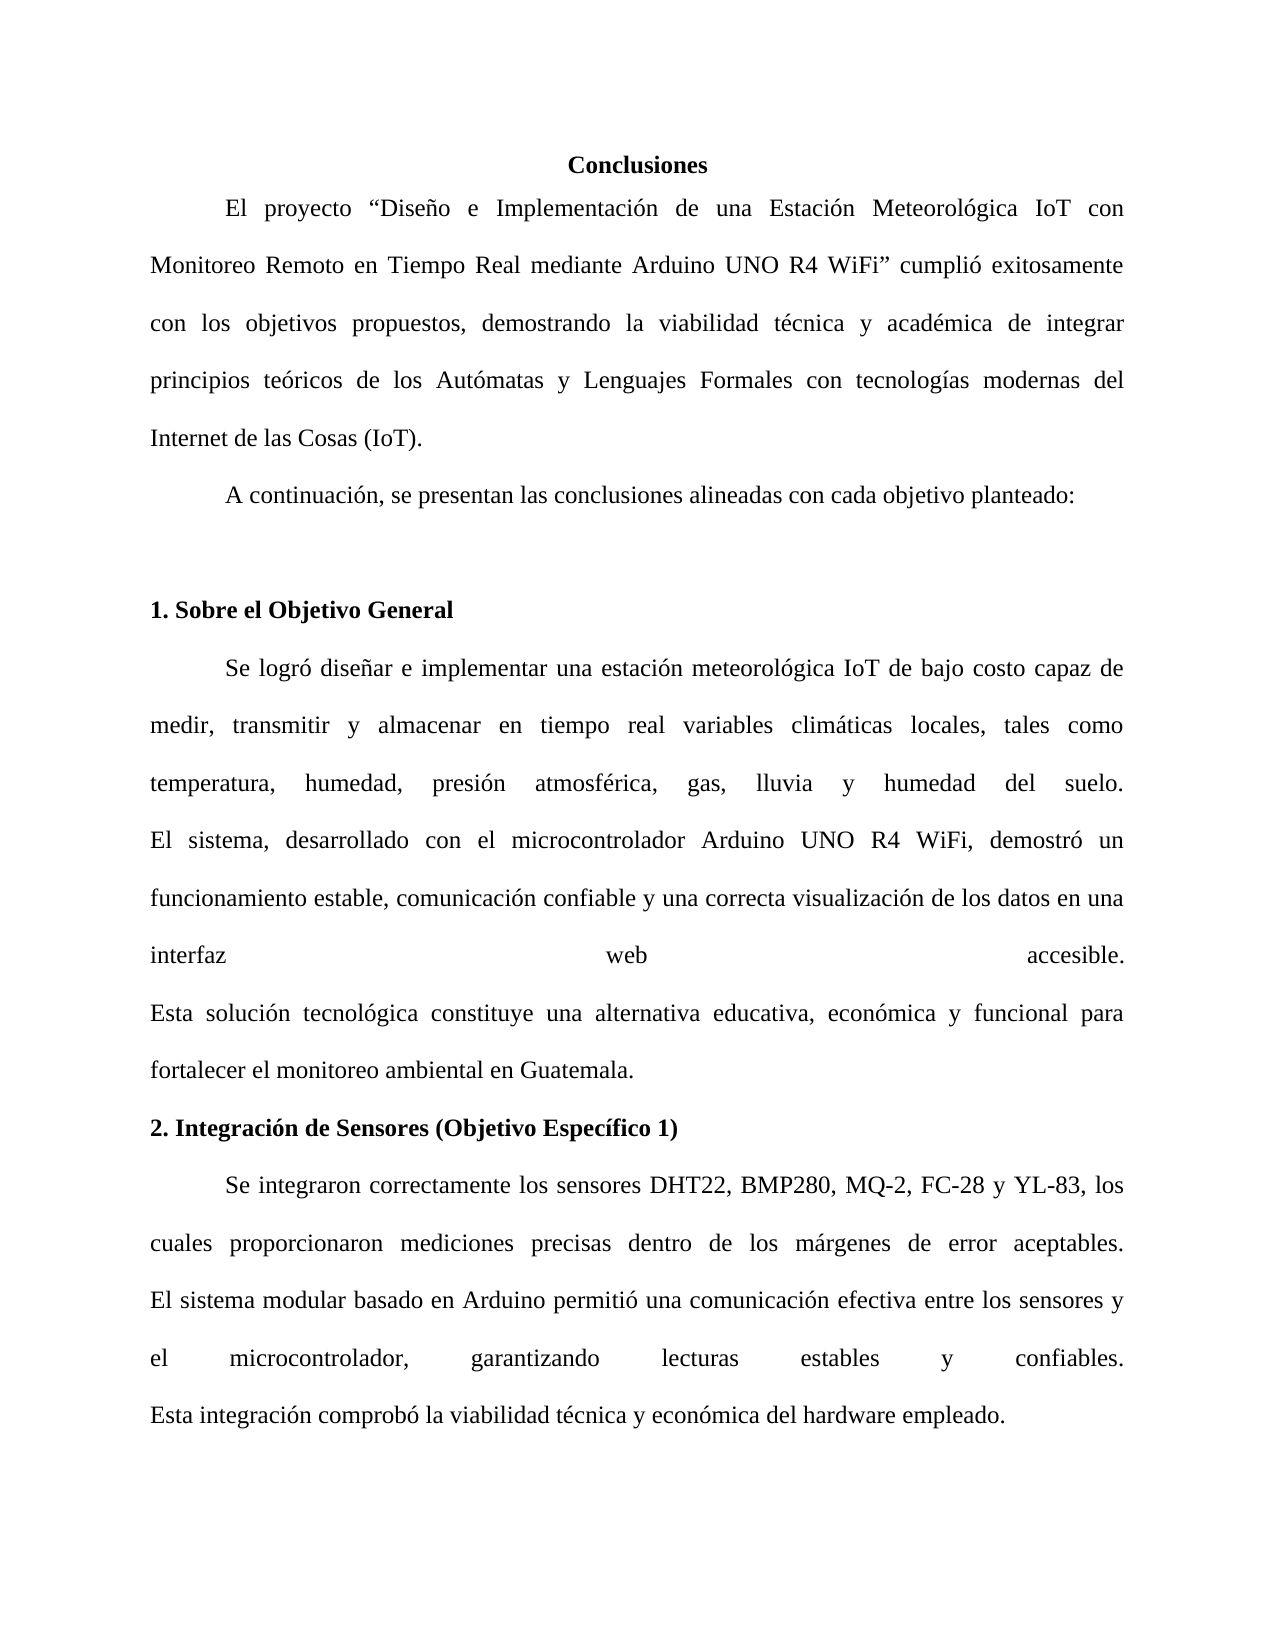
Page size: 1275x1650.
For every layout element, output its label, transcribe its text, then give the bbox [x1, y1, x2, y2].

text 2. Integración de Sensores (Objetivo Específico 1) [150, 1113, 1125, 1142]
text 1. Sobre el Objetivo General [150, 596, 1125, 624]
text El proyecto “Diseño e Implementación de una Estación Meteorológica IoT con Monitoreo Remoto en Tiempo Real mediante Arduino UNO R4 WiFi” cumplió exitosamente con los objetivos propuestos, demostrando la viabilidad técnica y académica de integrar principios teóricos de los Autómatas y Lenguajes Formales con tecnologías modernas del Internet de las Cosas (IoT). [150, 193, 1125, 452]
subtitle Conclusiones [150, 150, 1125, 179]
text Se integraron correctamente los sensores DHT22, BMP280, MQ-2, FC-28 y YL-83, los cuales proporcionaron mediciones precisas dentro de los márgenes de error aceptables. El sistema modular basado en Arduino permitió una comunicación efectiva entre los sensores y el microcontrolador, garantizando lecturas estables y confiables. Esta integración comprobó la viabilidad técnica y económica del hardware empleado. [150, 1171, 1125, 1429]
text A continuación, se presentan las conclusiones alineadas con cada objetivo planteado: [150, 481, 1125, 509]
text Se logró diseñar e implementar una estación meteorológica IoT de bajo costo capaz de medir, transmitir y almacenar en tiempo real variables climáticas locales, tales como temperatura, humedad, presión atmosférica, gas, lluvia y humedad del suelo. El sistema, desarrollado con el microcontrolador Arduino UNO R4 WiFi, demostró un funcionamiento estable, comunicación confiable y una correcta visualización de los datos en una interfaz web accesible. Esta solución tecnológica constituye una alternativa educativa, económica y funcional para fortalecer el monitoreo ambiental en Guatemala. [150, 653, 1125, 1084]
